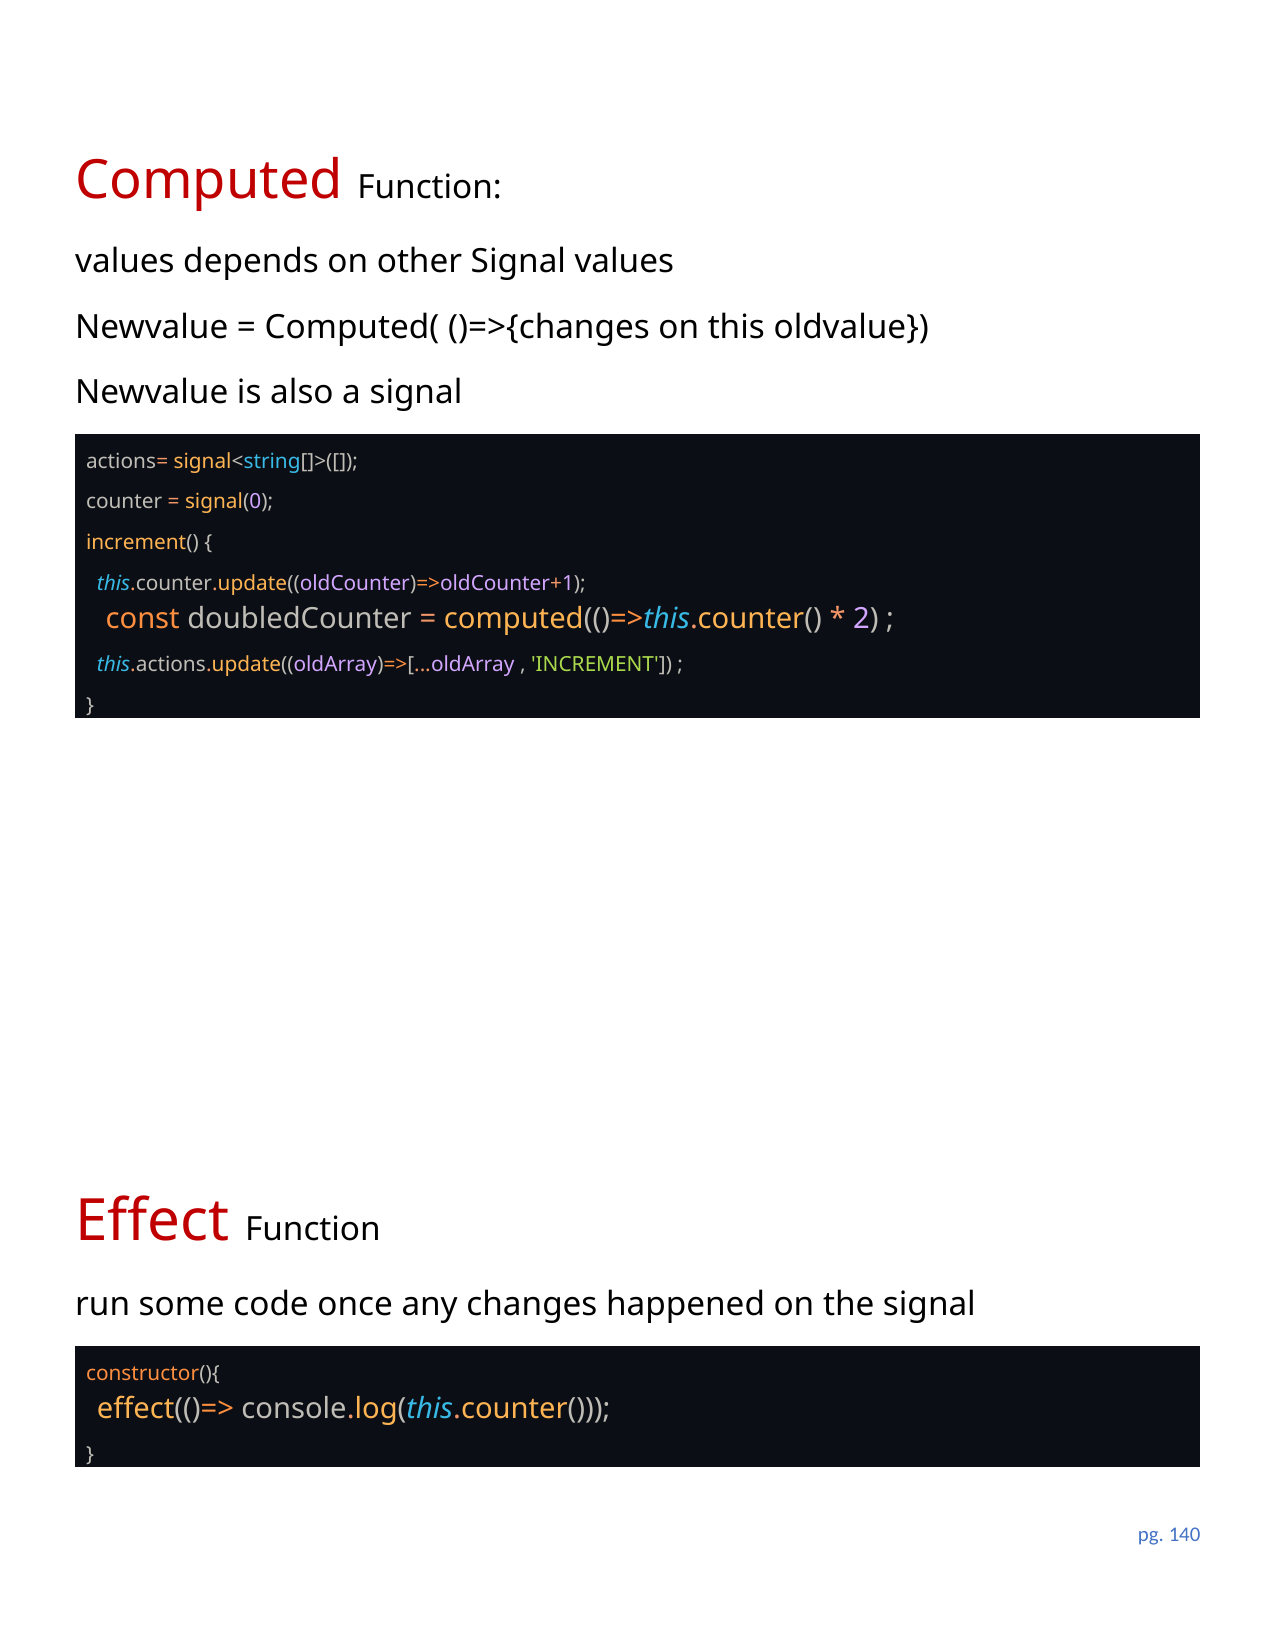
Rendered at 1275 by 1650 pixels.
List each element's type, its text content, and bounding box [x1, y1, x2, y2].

text this.counter.update((oldCounter)=>oldCounter+1); [75, 556, 1200, 596]
text this.actions.update((oldArray)=>[...oldArray , 'INCREMENT']) ; [75, 637, 1200, 677]
text Newvalue = Computed( ()=>{changes on this oldvalue}) [75, 302, 1200, 348]
text } [75, 677, 1200, 718]
text Computed Function: [75, 141, 1200, 214]
text const doubledCounter = computed(()=>this.counter() * 2) ; [75, 596, 1200, 637]
text Effect Function [75, 1177, 1200, 1257]
text counter = signal(0); [75, 474, 1200, 515]
text values depends on other Signal values [75, 237, 1200, 282]
text } [75, 1427, 1200, 1467]
text effect(()=> console.log(this.counter())); [75, 1386, 1200, 1427]
text actions= signal<string[]>([]); [75, 434, 1200, 474]
text constructor(){ [75, 1346, 1200, 1386]
text run some code once any changes happened on the signal [75, 1280, 1200, 1325]
text Newvalue is also a signal [75, 368, 1200, 413]
text increment() { [75, 515, 1200, 556]
